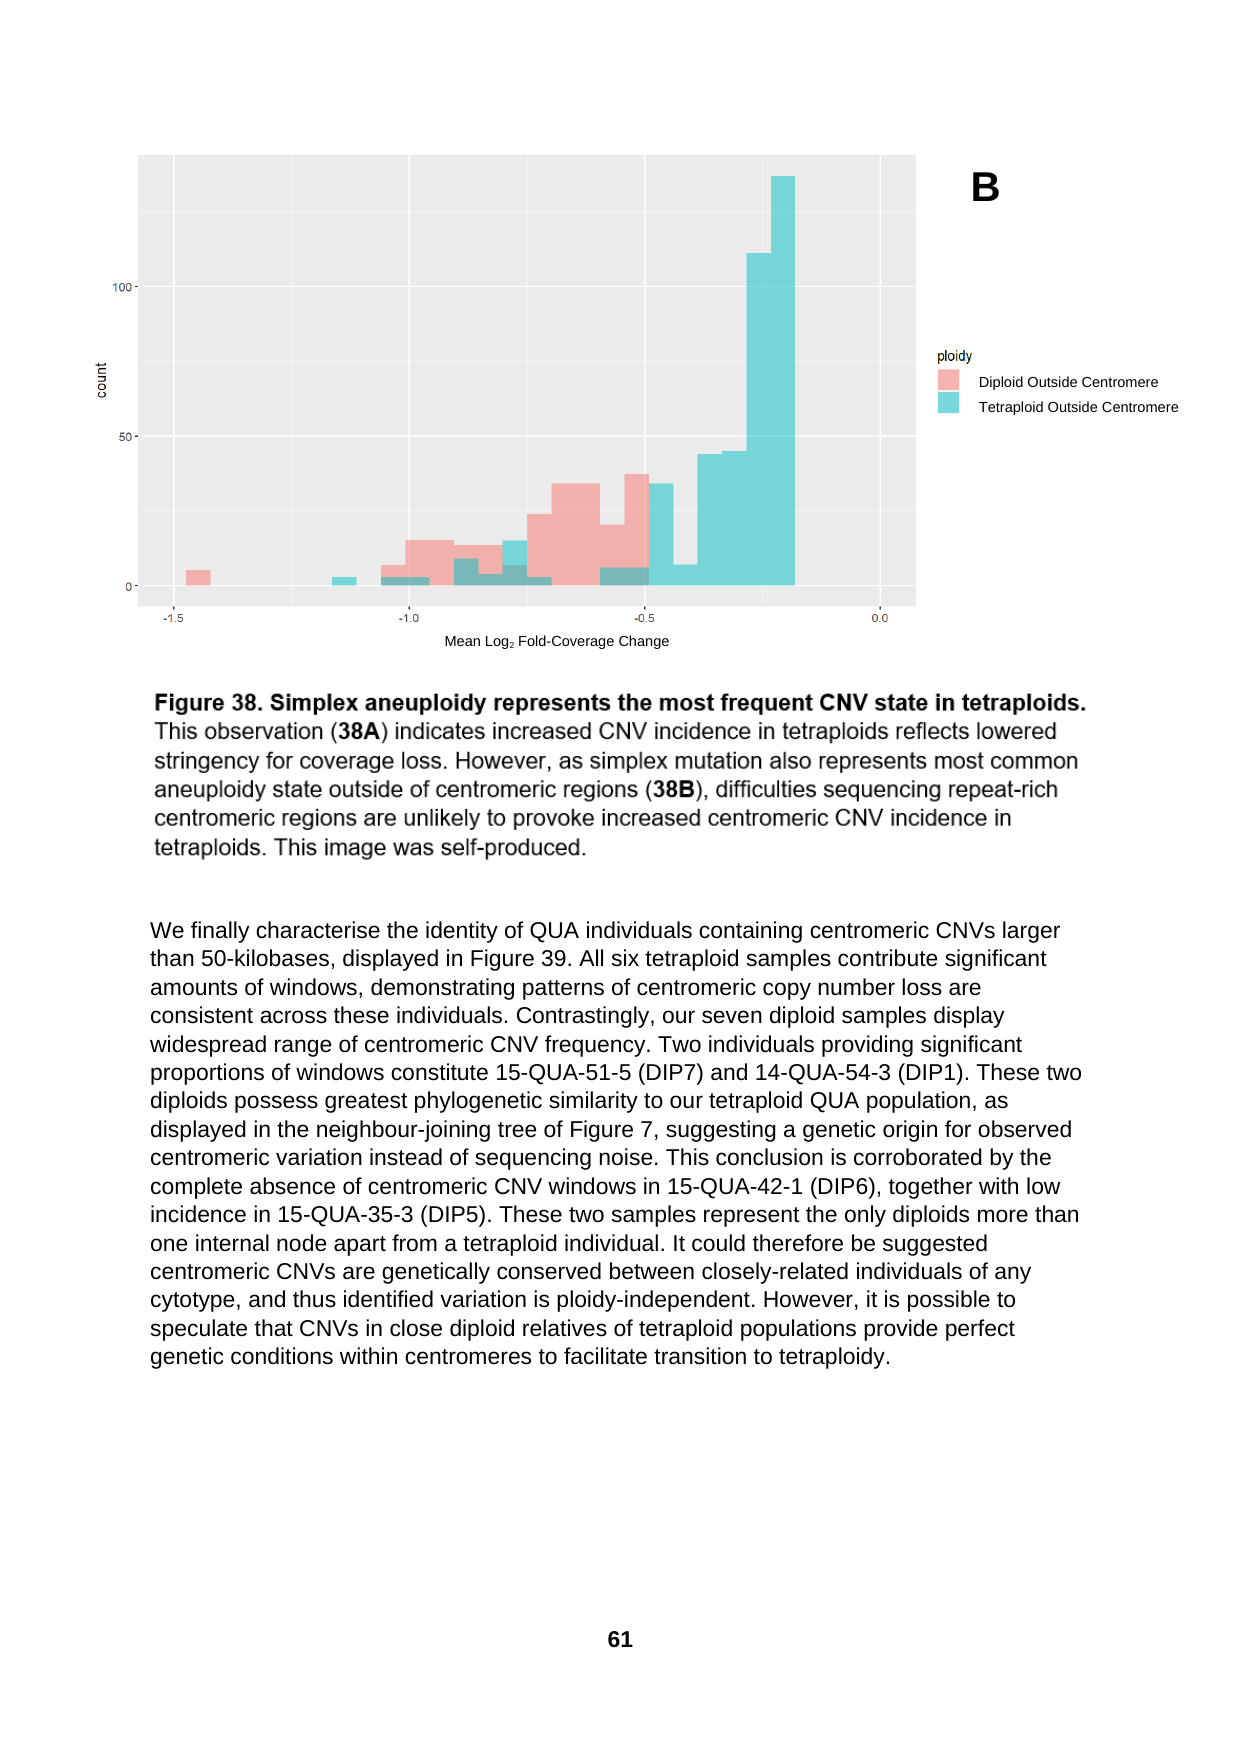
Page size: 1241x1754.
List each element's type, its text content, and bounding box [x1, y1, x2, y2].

text We finally characterise the identity of QUA individuals containing centromeric CNVs larger than 50-kilobases, displayed in Figure 39. All six tetraploid samples contribute significant amounts of windows, demonstrating patterns of centromeric copy number loss are consistent across these individuals. Contrastingly, our seven diploid samples display widespread range of centromeric CNV frequency. Two individuals providing significant proportions of windows constitute 15-QUA-51-5 (DIP7) and 14-QUA-54-3 (DIP1). These two diploids possess greatest phylogenetic similarity to our tetraploid QUA population, as displayed in the neighbour-joining tree of Figure 7, suggesting a genetic origin for observed centromeric variation instead of sequencing noise. This conclusion is corroborated by the complete absence of centromeric CNV windows in 15-QUA-42-1 (DIP6), together with low incidence in 15-QUA-35-3 (DIP5). These two samples represent the only diploids more than one internal node apart from a tetraploid individual. It could therefore be suggested centromeric CNVs are genetically conserved between closely-related individuals of any cytotype, and thus identified variation is ploidy-independent. However, it is possible to speculate that CNVs in close diploid relatives of tetraploid populations provide perfect genetic conditions within centromeres to facilitate transition to tetraploidy. [150, 917, 1090, 1370]
picture [149, 681, 1091, 868]
picture [87, 148, 1029, 649]
